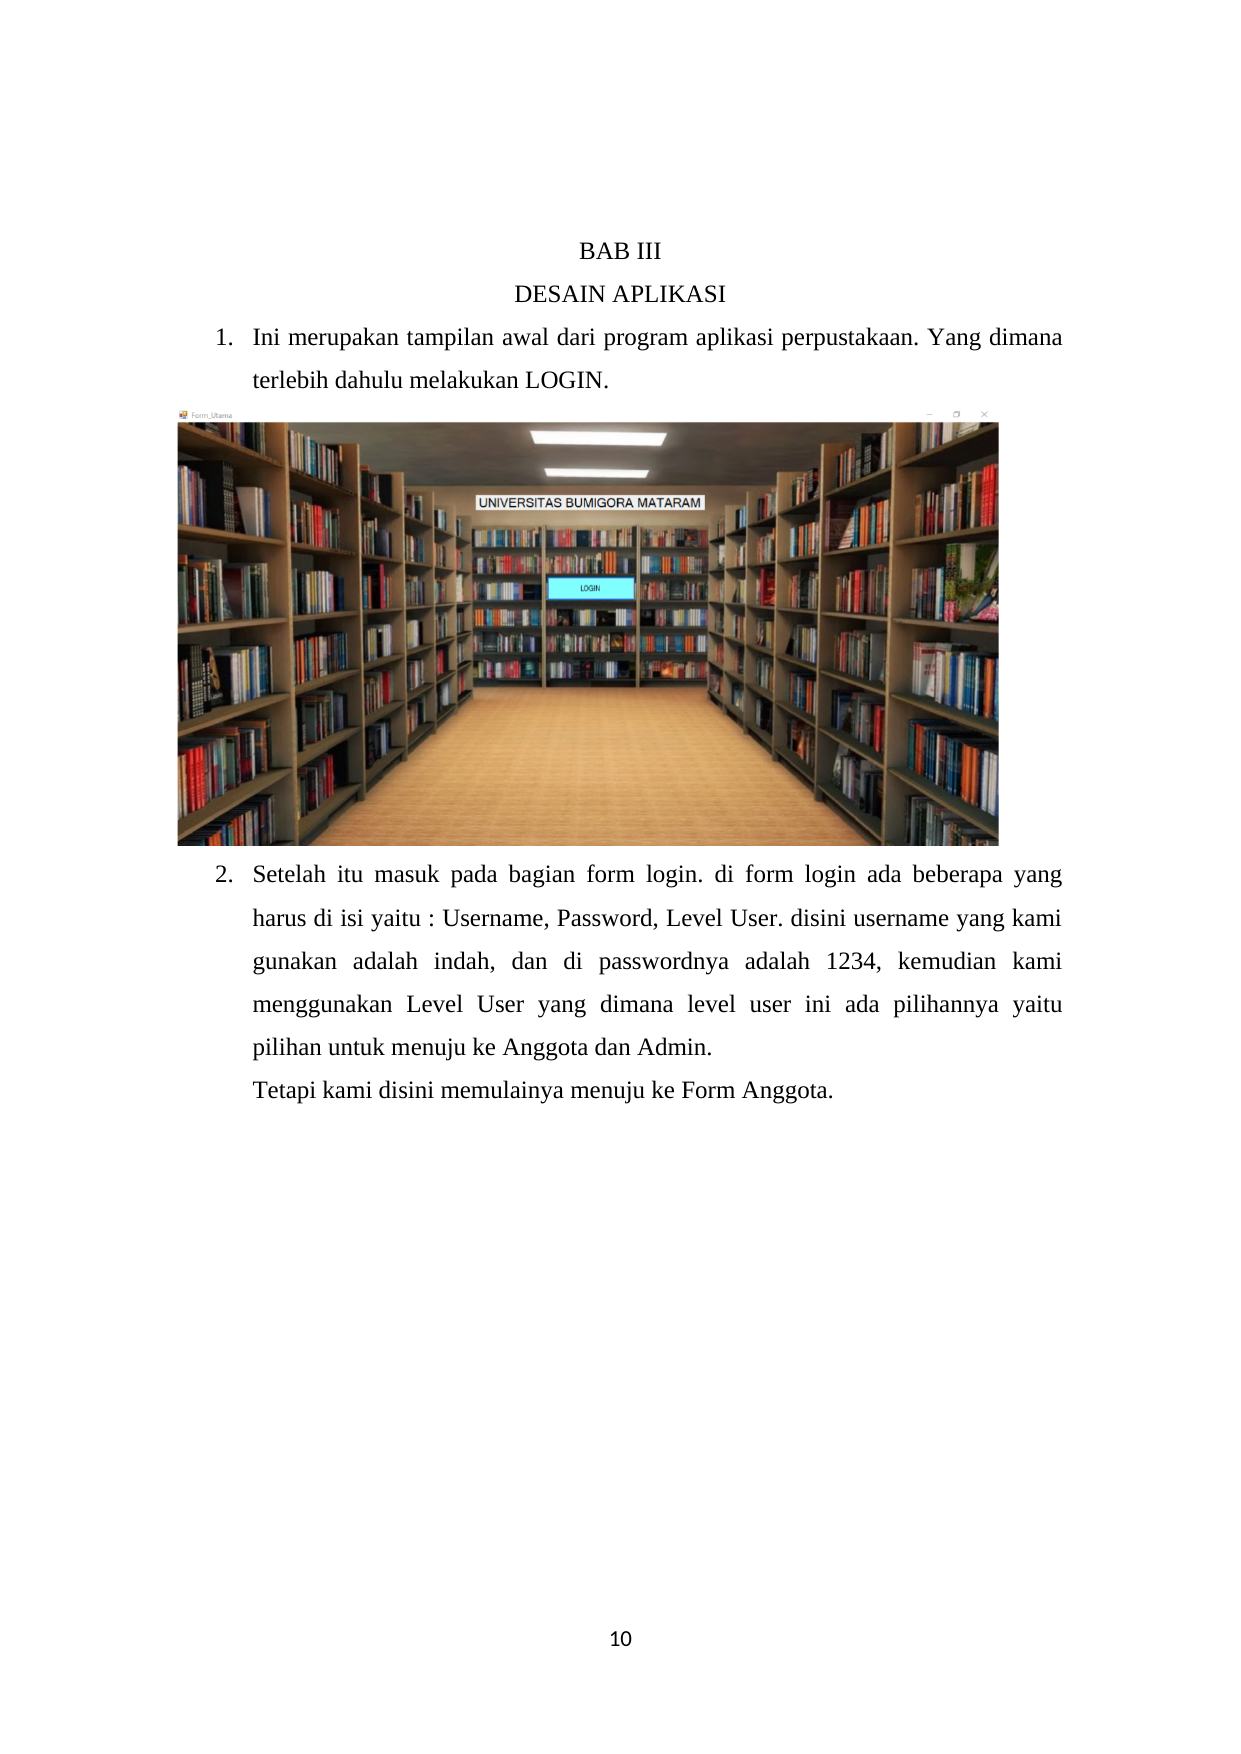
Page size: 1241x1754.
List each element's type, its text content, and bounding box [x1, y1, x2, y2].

picture [177, 408, 999, 846]
list Ini merupakan tampilan awal dari program aplikasi perpustakaan. Yang dimana terlebih dahulu melakukan LOGIN. [215, 322, 1063, 394]
text DESAIN APLIKASI [177, 279, 1063, 308]
text Tetapi kami disini memulainya menuju ke Form Anggota. [252, 1075, 1063, 1104]
list Setelah itu masuk pada bagian form login. di form login ada beberapa yang harus di isi yaitu : Username, Password, Level User. disini username yang kami gunakan adalah indah, dan di passwordnya adalah 1234, kemudian kami menggunakan Level User yang dimana level user ini ada pilihannya yaitu pilihan untuk menuju ke Anggota dan Admin. [215, 859, 1063, 1061]
text BAB III [177, 236, 1063, 265]
